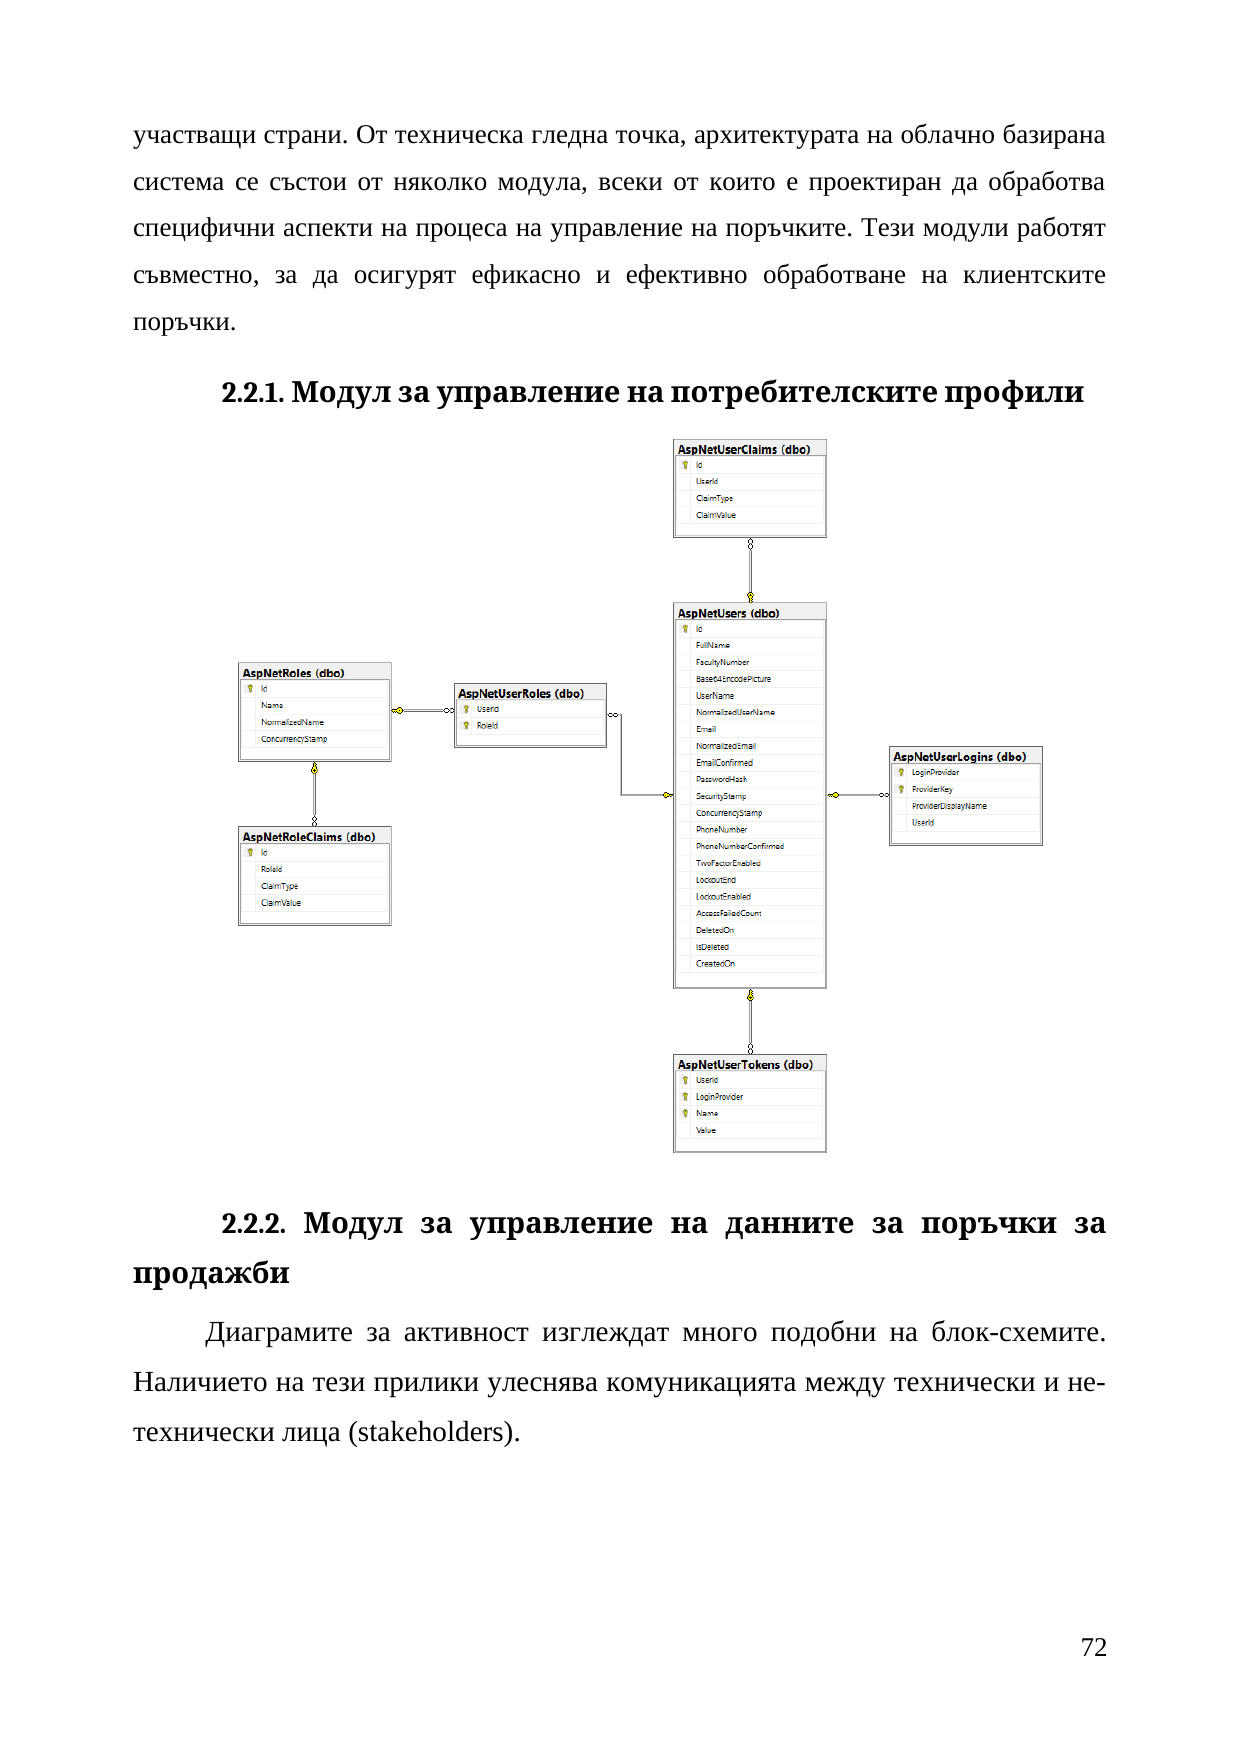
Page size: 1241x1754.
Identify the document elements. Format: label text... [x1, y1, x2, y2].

picture [207, 433, 1063, 1167]
subtitle 2.2.2. Модул за управление на данните за поръчки за продажби [133, 1207, 1107, 1291]
subtitle 2.2.1. Модул за управление на потребителските профили [133, 376, 1107, 410]
text Диаграмите за активност изглеждат много подобни на блок-схемите. Наличието на тези прилики улеснява комуникацията между технически и не-технически лица (stakeholders). [133, 1314, 1107, 1448]
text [133, 118, 1107, 336]
